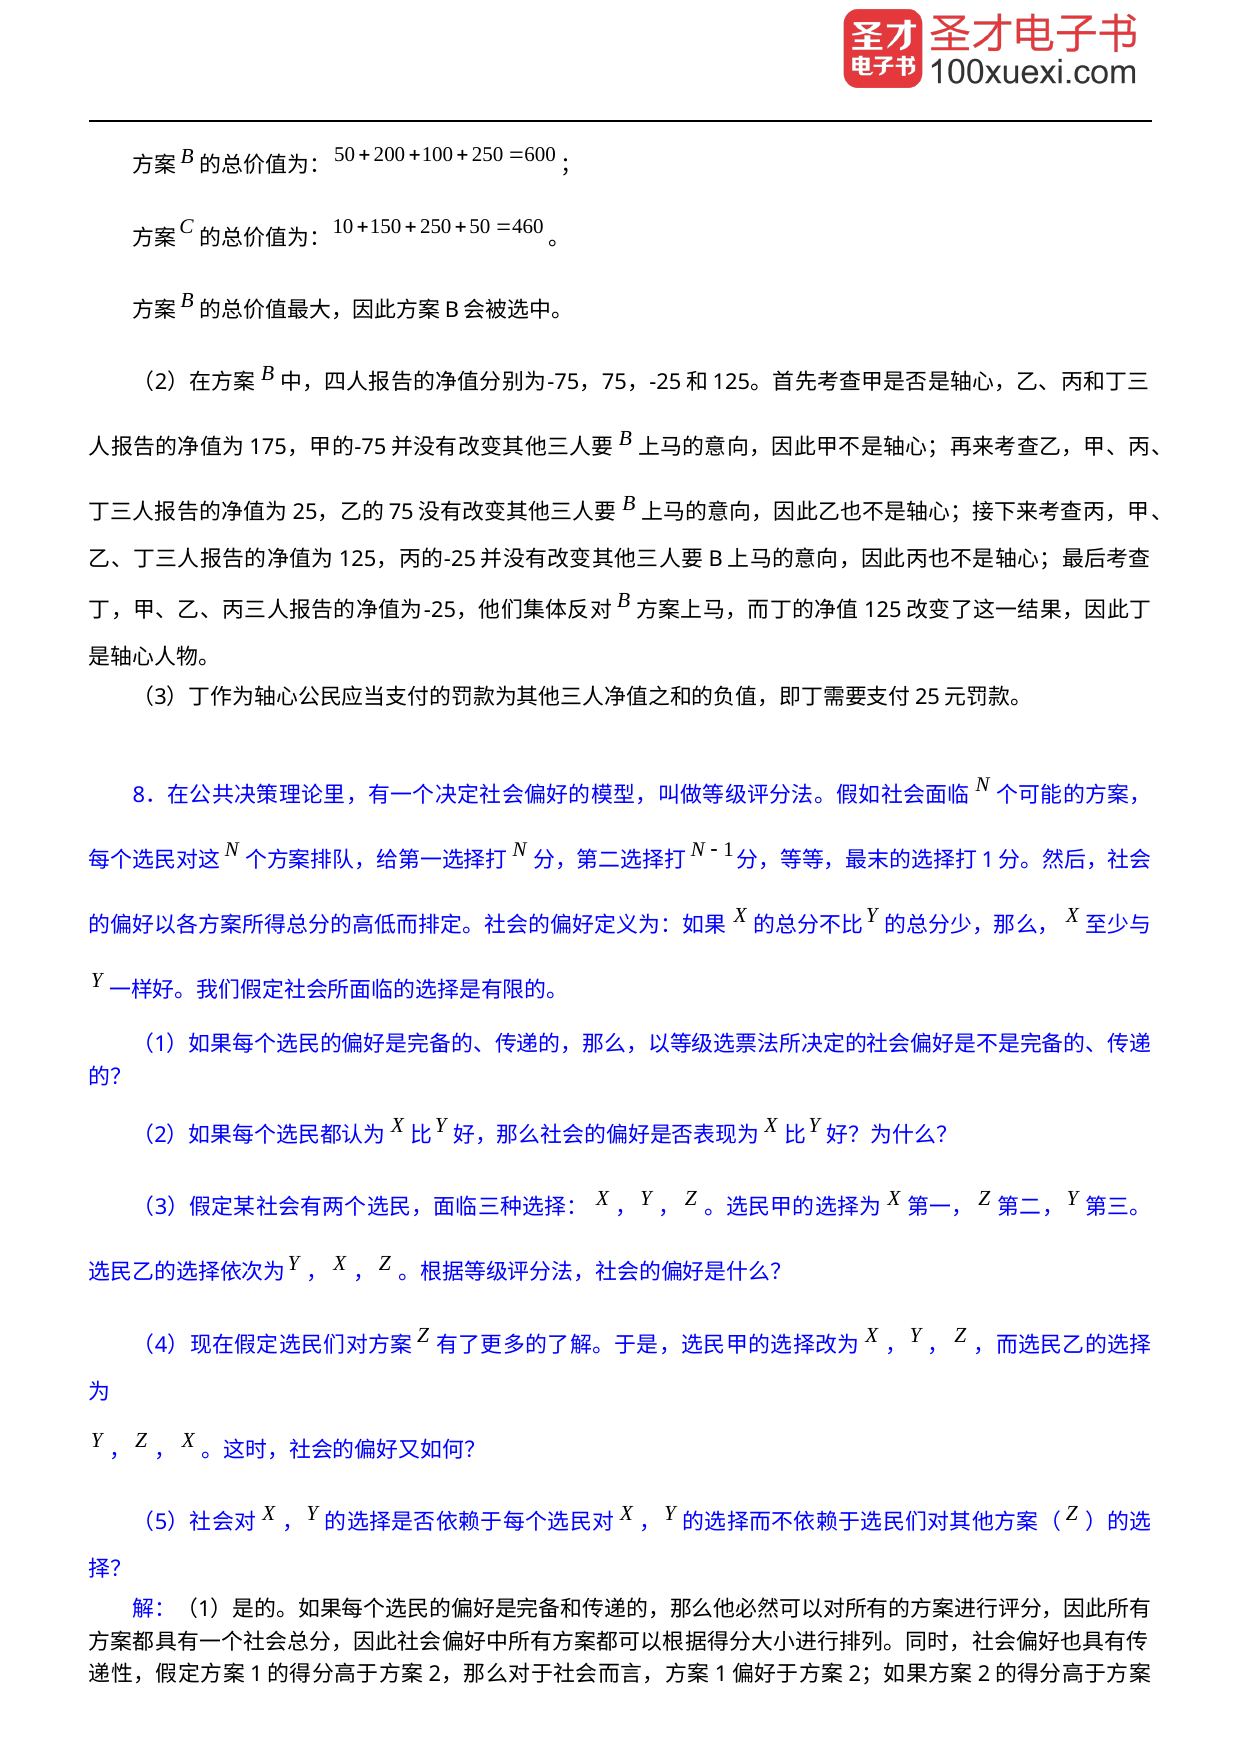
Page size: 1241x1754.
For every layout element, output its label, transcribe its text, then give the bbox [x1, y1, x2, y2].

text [88, 1591, 1152, 1688]
text （3）假定某社会有两个选民，面临三种选择：，，。选民甲的选择为第一，第二，第三。选民乙的选择依次为，，。根据等级评分法，社会的偏好是什么？ [88, 1171, 1152, 1301]
text ，，。这时，社会的偏好又如何？ [88, 1413, 1152, 1478]
text 方案的总价值为：。 [88, 201, 1152, 266]
text （2）如果每个选民都认为比好，那么社会的偏好是否表现为比好？为什么？ [88, 1098, 1152, 1163]
text （4）现在假定选民们对方案有了更多的了解。于是，选民甲的选择改为，，，而选民乙的选择为 [88, 1308, 1152, 1406]
text （1）如果每个选民的偏好是完备的、传递的，那么，以等级选票法所决定的社会偏好是不是完备的、传递的？ [88, 1026, 1152, 1091]
picture [834, 0, 1152, 97]
text 方案的总价值最大，因此方案B会被选中。 [88, 273, 1152, 338]
text 8．在公共决策理论里，有一个决定社会偏好的模型，叫做等级评分法。假如社会面临个可能的方案，每个选民对这个方案排队，给第一选择打分，第二选择打分，等等，最末的选择打1分。然后，社会的偏好以各方案所得总分的高低而排定。社会的偏好定义为：如果的总分不比的总分少，那么，至少与一样好。我们假定社会所面临的选择是有限的。 [88, 758, 1152, 1018]
text 方案的总价值为：； [88, 128, 1152, 193]
text （2）在方案中，四人报告的净值分别为-75，75，-25和125。首先考查甲是否是轴心，乙、丙和丁三人报告的净值为175，甲的-75并没有改变其他三人要上马的意向，因此甲不是轴心；再来考查乙，甲、丙、丁三人报告的净值为25，乙的75没有改变其他三人要上马的意向，因此乙也不是轴心；接下来考查丙，甲、乙、丁三人报告的净值为125，丙的-25并没有改变其他三人要B上马的意向，因此丙也不是轴心；最后考查丁，甲、乙、丙三人报告的净值为-25，他们集体反对方案上马，而丁的净值125改变了这一结果，因此丁是轴心人物。 [88, 346, 1152, 671]
text （3）丁作为轴心公民应当支付的罚款为其他三人净值之和的负值，即丁需要支付25元罚款。 [88, 678, 1152, 711]
text （5）社会对，的选择是否依赖于每个选民对，的选择而不依赖于选民们对其他方案（）的选择？ [88, 1486, 1152, 1583]
